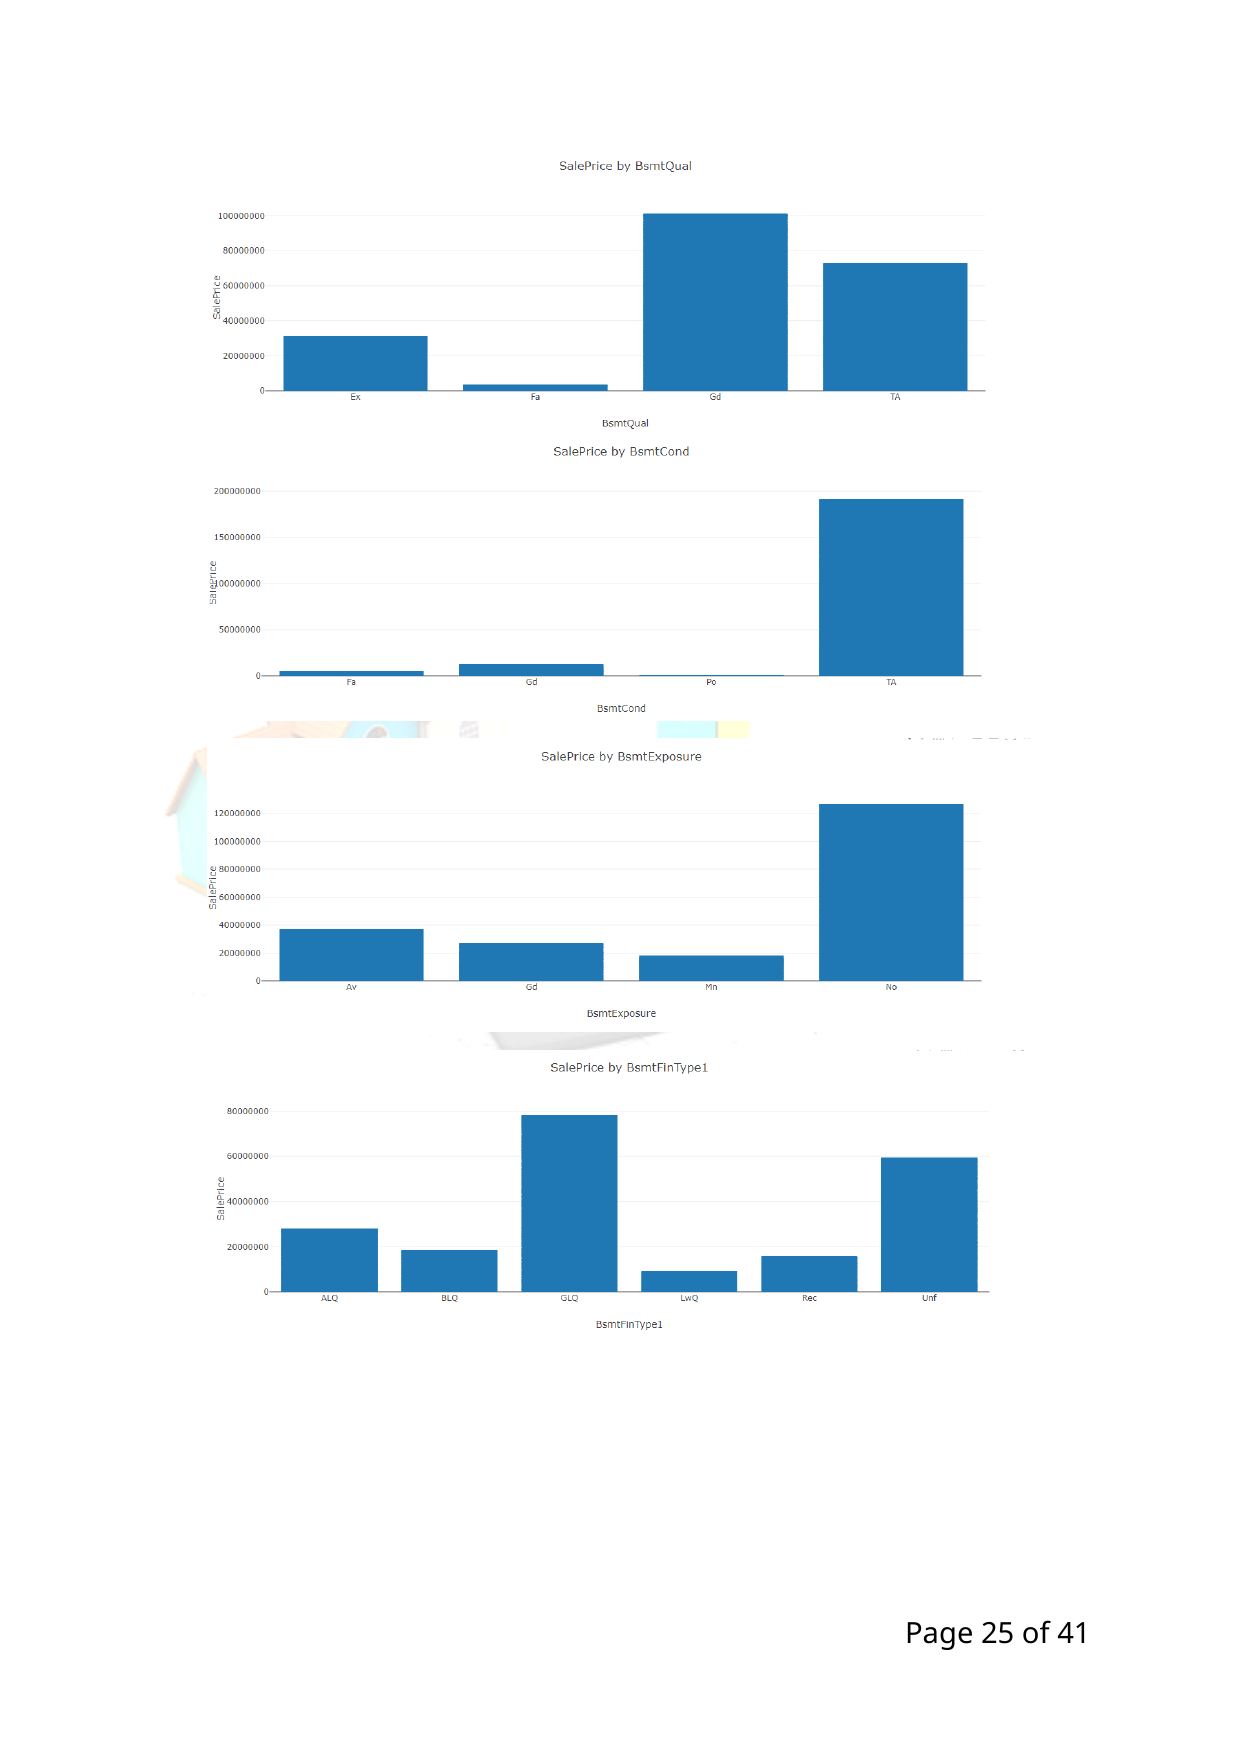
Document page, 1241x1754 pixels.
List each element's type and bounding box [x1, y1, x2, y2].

picture [206, 738, 1034, 1032]
picture [209, 150, 1032, 435]
picture [209, 437, 1031, 721]
picture [214, 1050, 1026, 1338]
